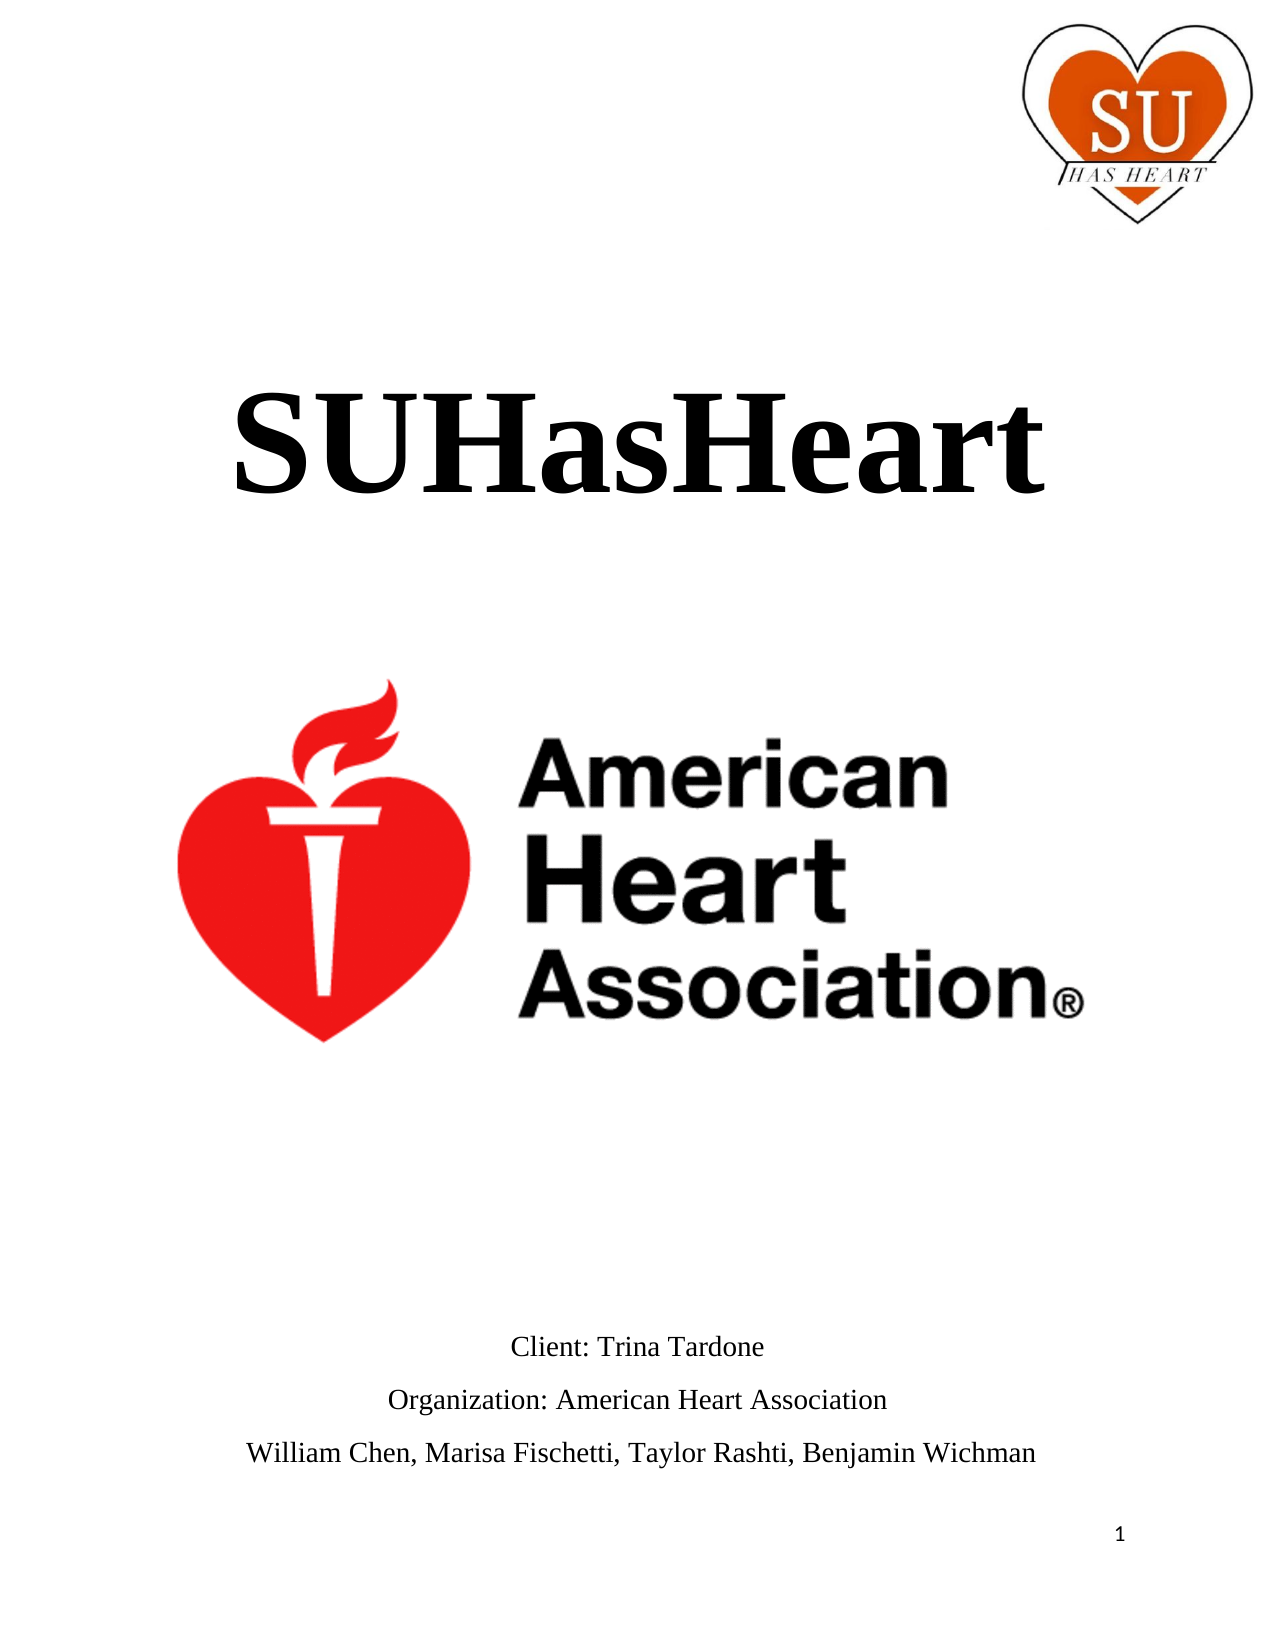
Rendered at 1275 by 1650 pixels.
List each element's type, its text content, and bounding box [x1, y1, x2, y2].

text Organization: American Heart Association [150, 1382, 1125, 1416]
picture [1007, 14, 1275, 230]
text Client: Trina Tardone [150, 1329, 1125, 1363]
text SUHasHeart [150, 353, 1125, 525]
picture [150, 555, 1125, 1205]
text William Chen, Marisa Fischetti, Taylor Rashti, Benjamin Wichman [150, 1435, 1125, 1468]
